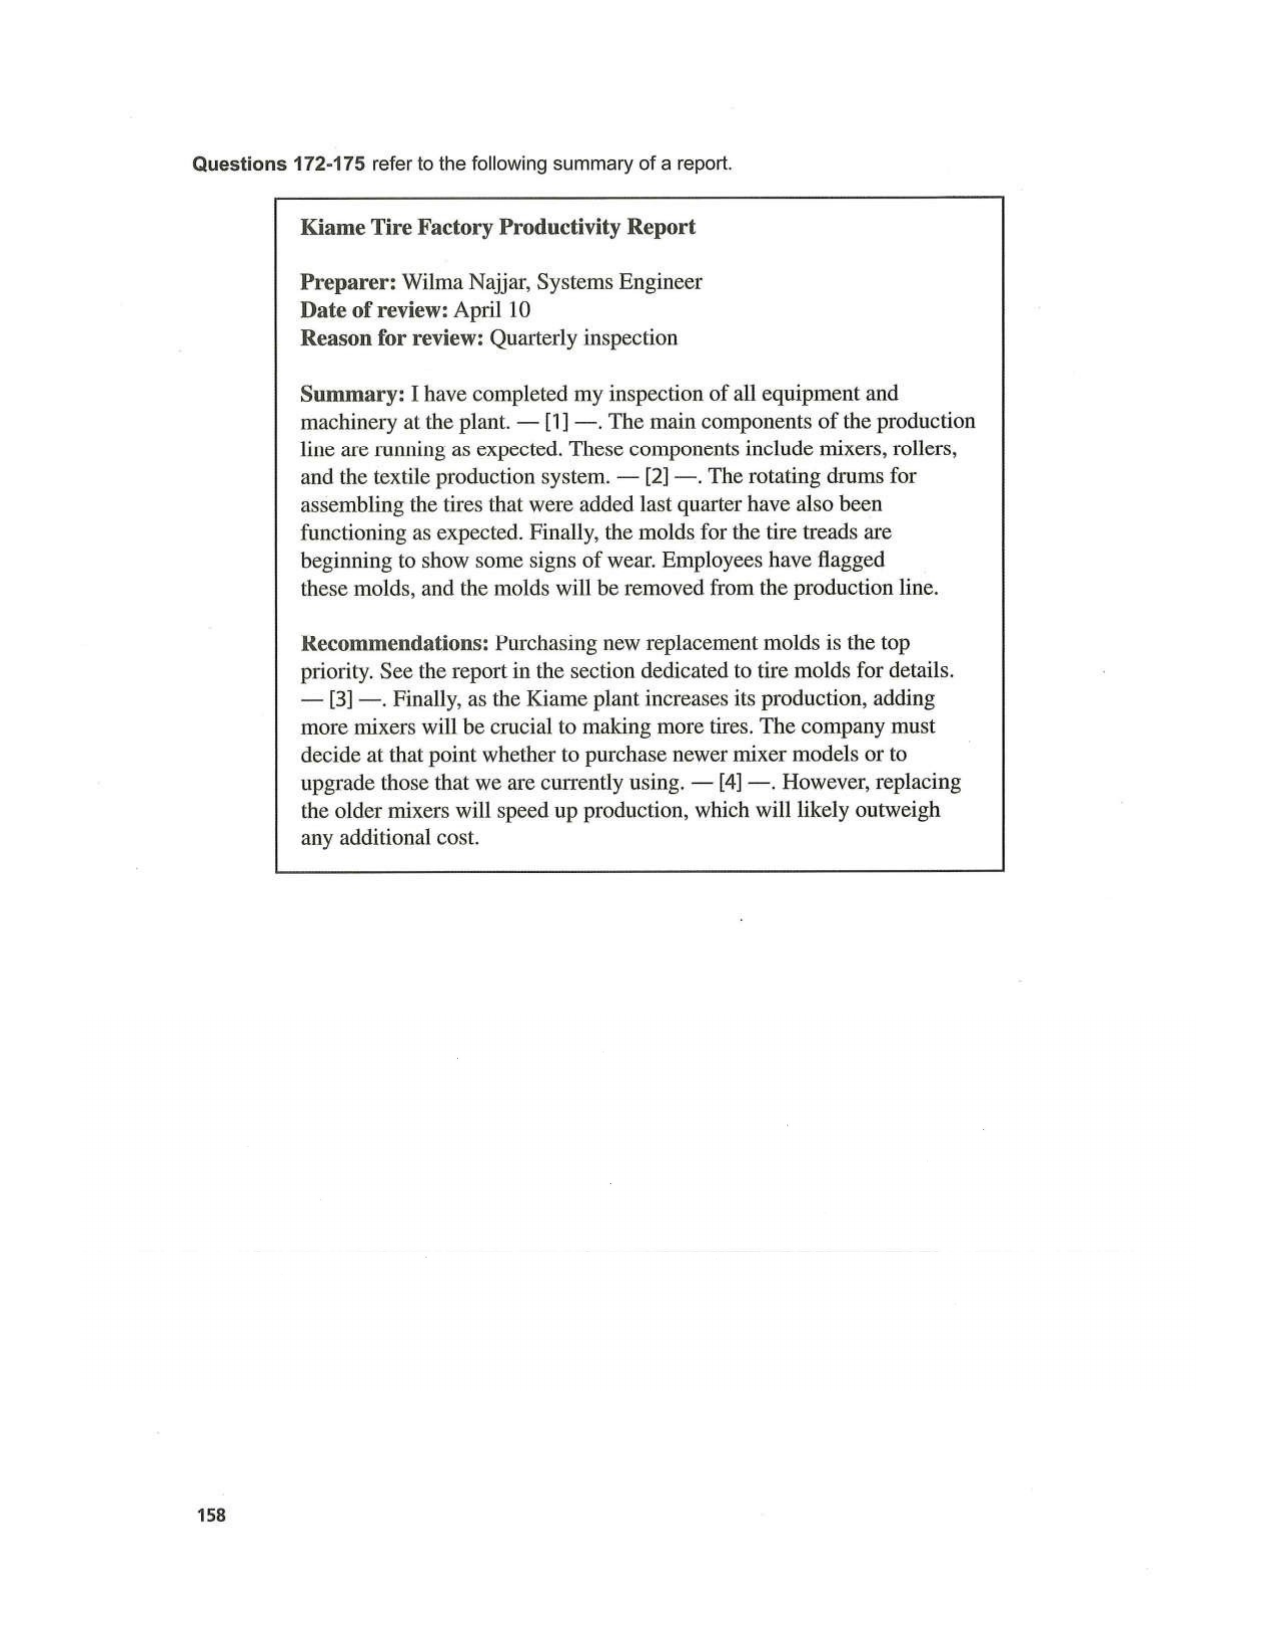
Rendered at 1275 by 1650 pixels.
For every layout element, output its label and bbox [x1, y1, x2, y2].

picture [80, 70, 1196, 1580]
